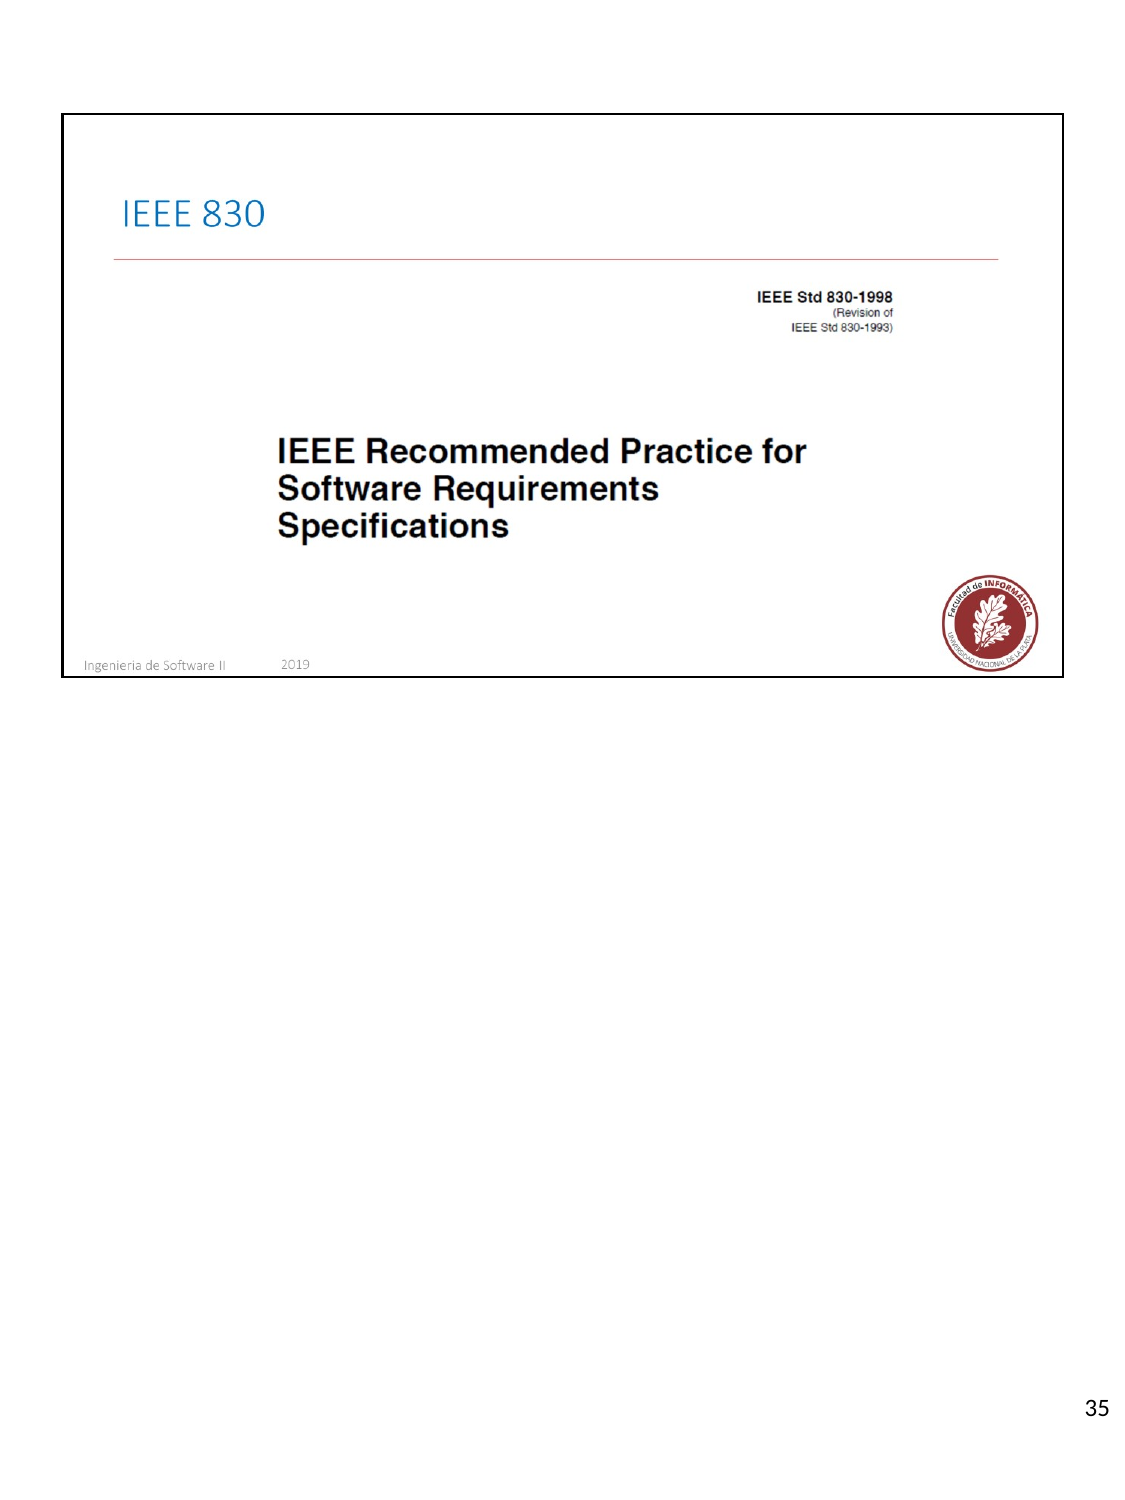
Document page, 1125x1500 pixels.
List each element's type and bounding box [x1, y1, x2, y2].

picture [64, 115, 1062, 676]
